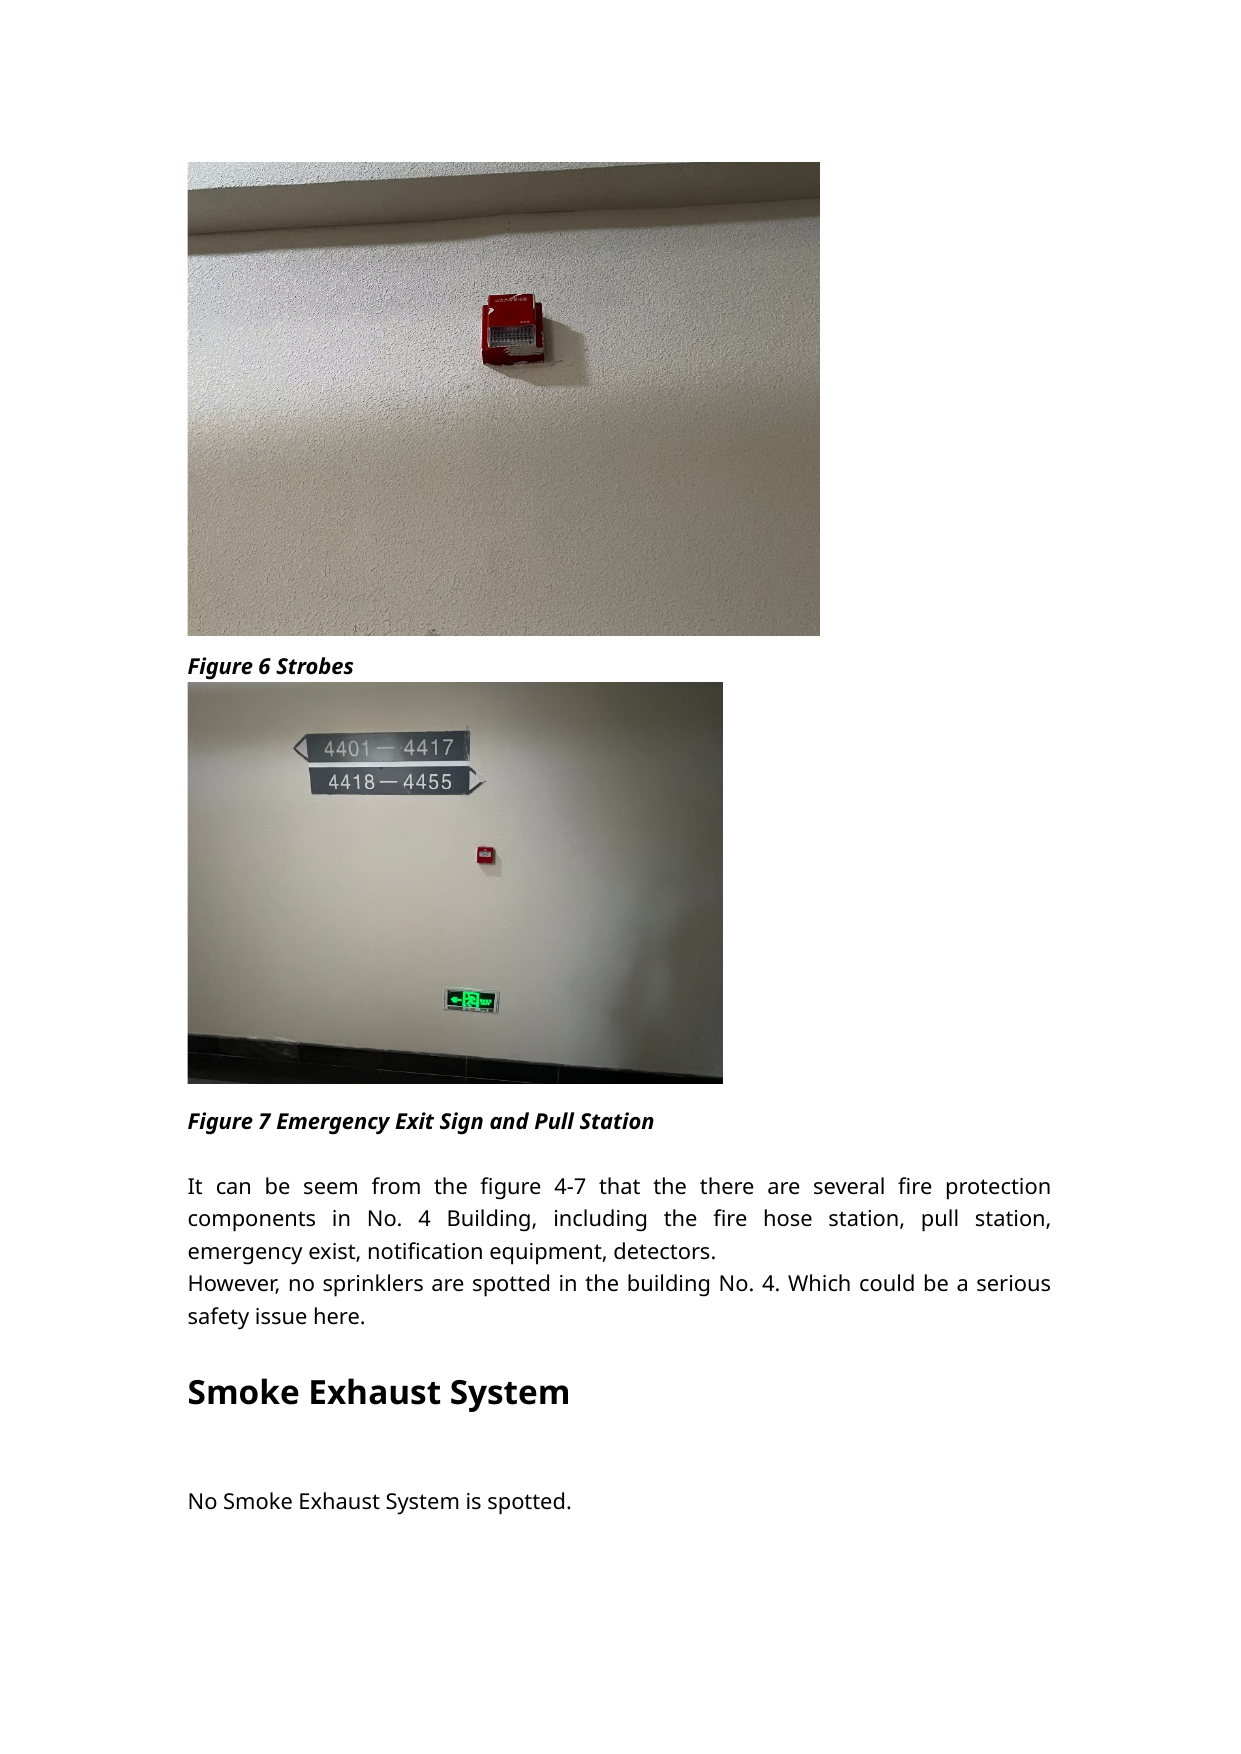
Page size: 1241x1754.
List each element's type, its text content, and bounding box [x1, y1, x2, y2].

subtitle Smoke Exhaust System [187, 1359, 1053, 1424]
picture [187, 162, 820, 636]
text Figure 6 Strobes [187, 649, 1053, 682]
text Figure 7 Emergency Exit Sign and Pull Station [187, 1104, 1053, 1137]
picture [187, 682, 723, 1084]
text It can be seem from the figure 4-7 that the there are several fire protection components in No. 4 Building, including the fire hose station, pull station, emergency exist, notification equipment, detectors. [187, 1169, 1053, 1267]
text No Smoke Exhaust System is spotted. [187, 1484, 1053, 1517]
text However, no sprinklers are spotted in the building No. 4. Which could be a serious safety issue here. [187, 1267, 1053, 1332]
